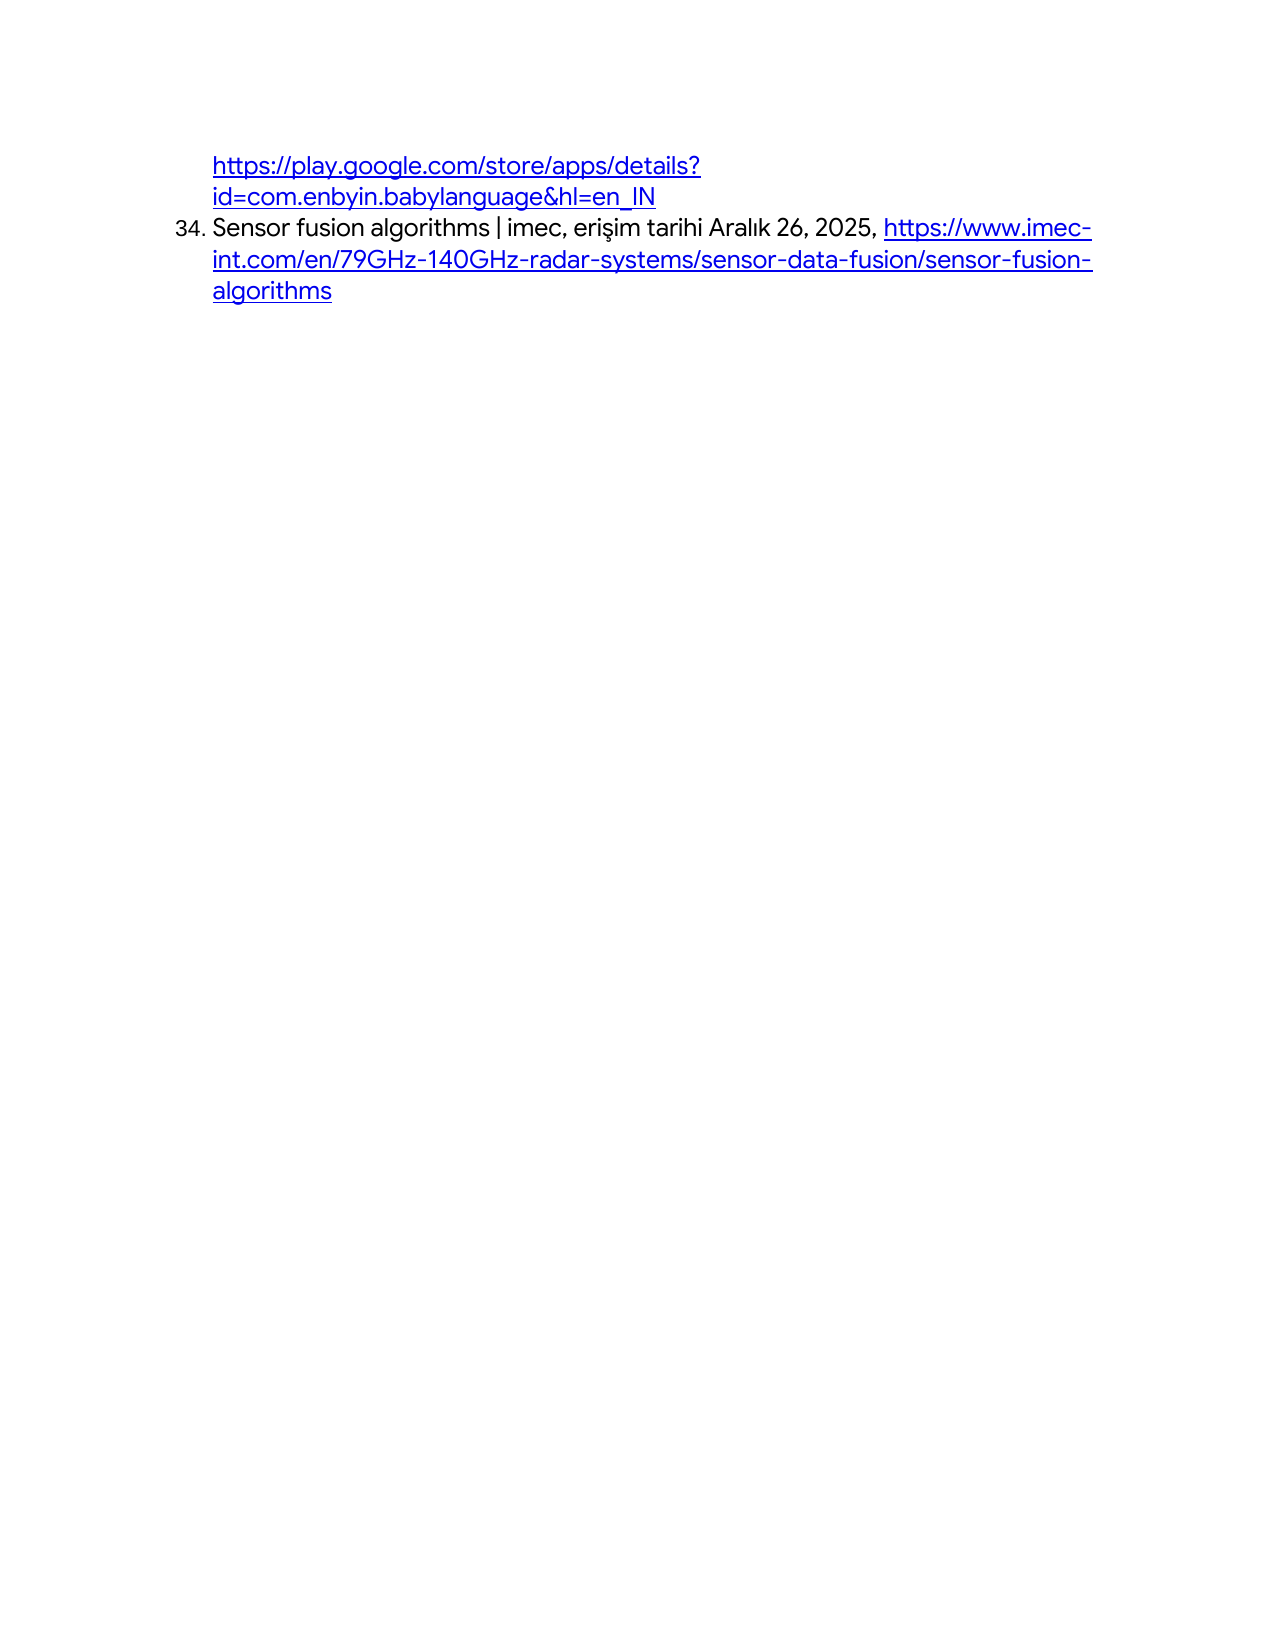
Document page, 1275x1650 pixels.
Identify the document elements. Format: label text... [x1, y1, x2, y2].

list Sensor fusion algorithms | imec, erişim tarihi Aralık 26, 2025, https://www.imec-int.com/en/79GHz-140GHz-radar-systems/sensor-data-fusion/sensor-fusion-algorithms [175, 213, 1125, 307]
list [175, 150, 1125, 213]
